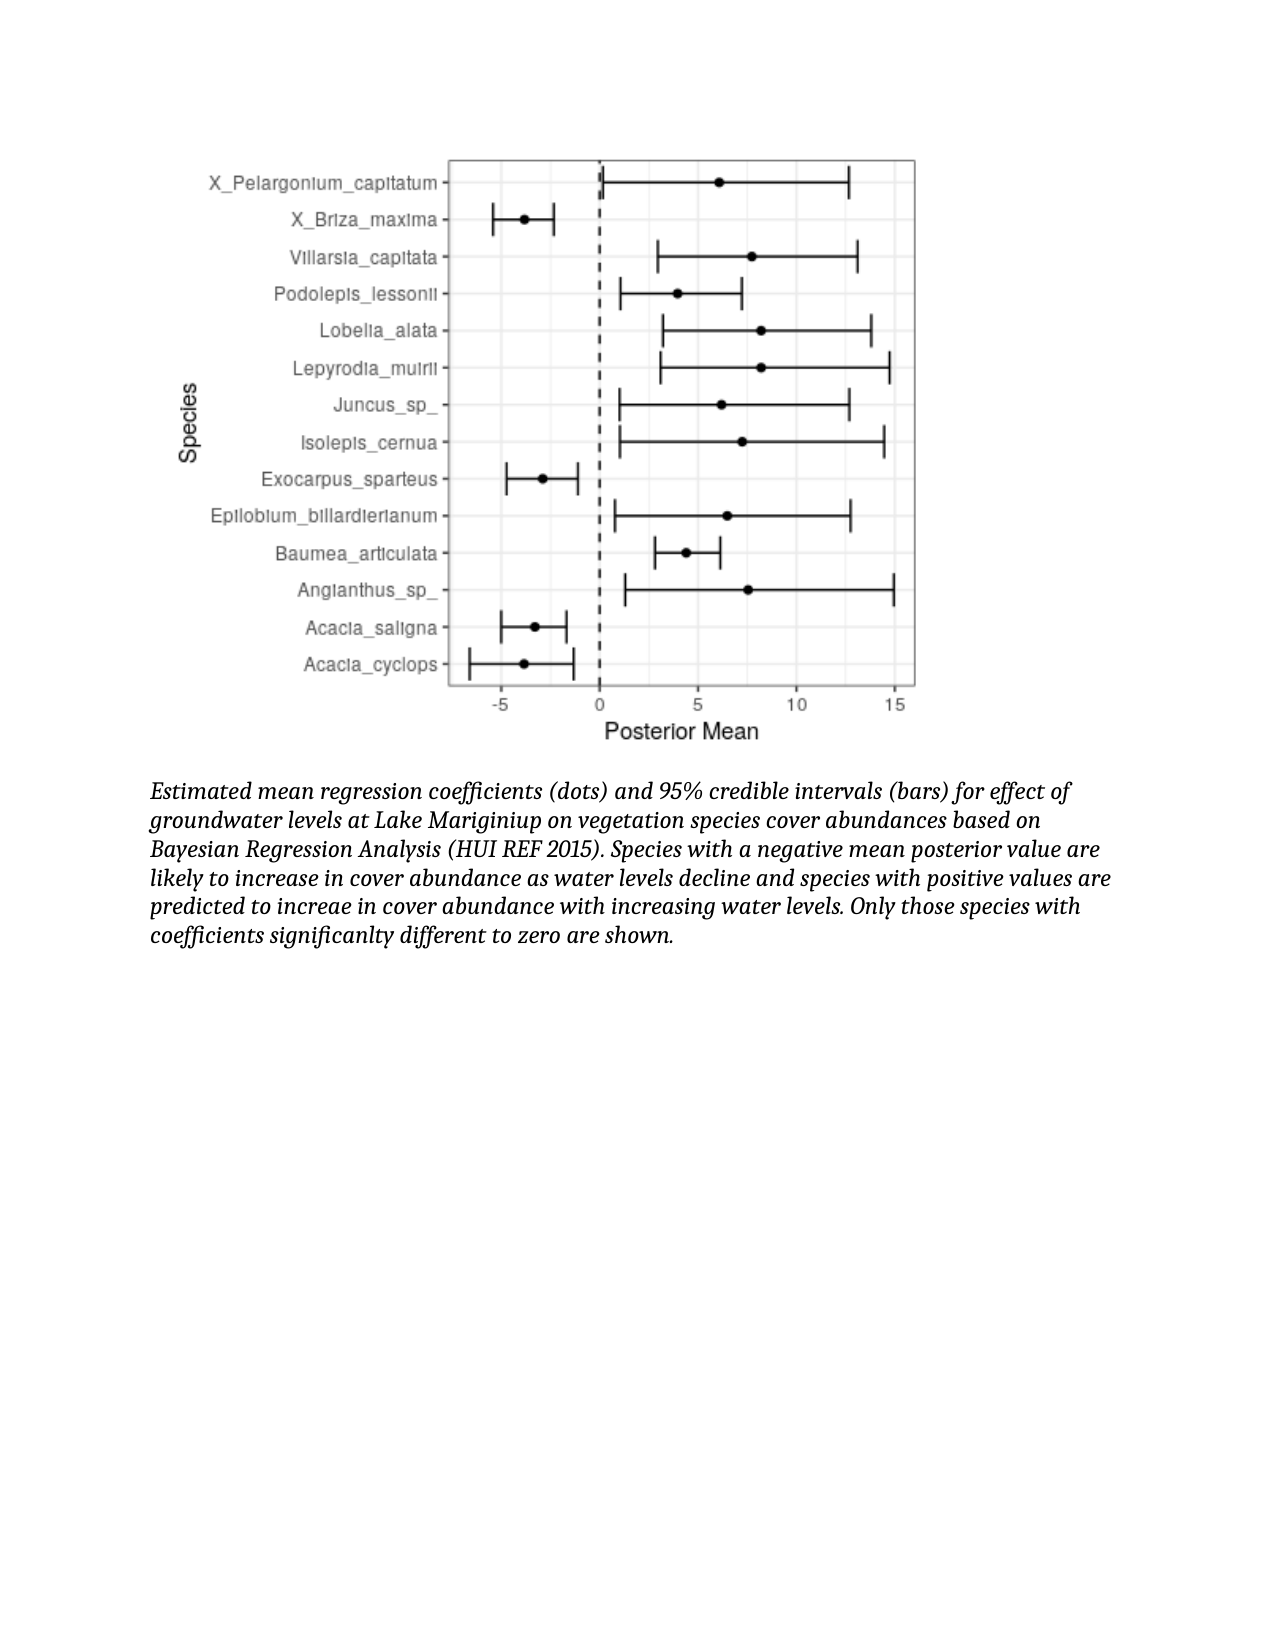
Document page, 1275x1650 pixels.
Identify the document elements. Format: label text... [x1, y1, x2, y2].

picture [168, 150, 927, 757]
text Estimated mean regression coefficients (dots) and 95% credible intervals (bars) for effect of groundwater levels at Lake Mariginiup on vegetation species cover abundances based on Bayesian Regression Analysis (HUI REF 2015). Species with a negative mean posterior value are likely to increase in cover abundance as water levels decline and species with positive values are predicted to increae in cover abundance with increasing water levels. Only those species with coefficients significanlty different to zero are shown. [150, 777, 1125, 950]
